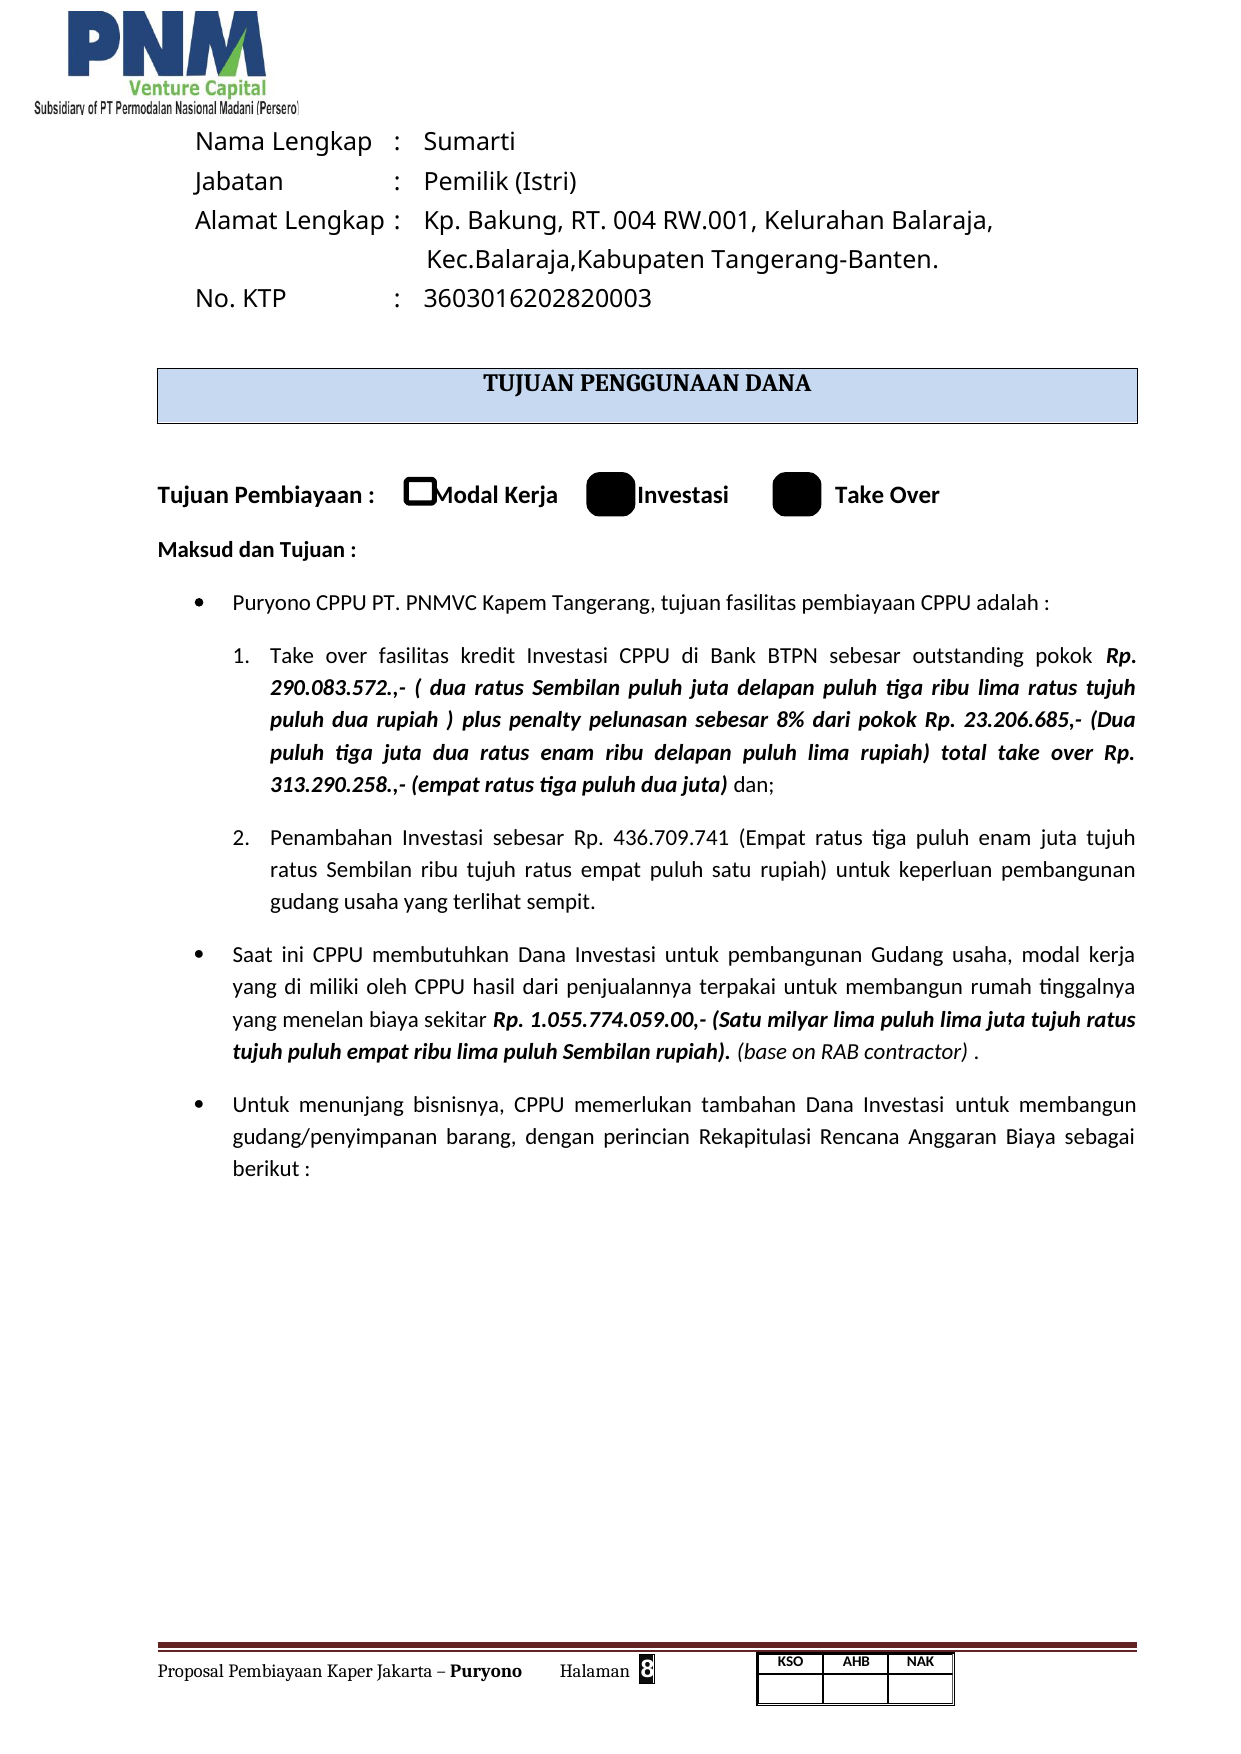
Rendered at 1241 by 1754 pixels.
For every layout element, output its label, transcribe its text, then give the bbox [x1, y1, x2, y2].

table_header TUJUAN PENGGUNAAN DANA [158, 369, 1137, 422]
picture [34, 11, 299, 114]
list Saat ini CPPU membutuhkan Dana Investasi untuk pembangunan Gudang usaha, modal kerja yang di miliki oleh CPPU hasil dari penjualannya terpakai untuk membangun rumah tinggalnya yang menelan biaya sekitar Rp. 1.055.774.059.00,- (Satu milyar lima puluh lima juta tujuh ratus tujuh puluh empat ribu lima puluh Sembilan rupiah). (base on RAB contractor) . [195, 940, 1137, 1065]
list Take over fasilitas kredit Investasi CPPU di Bank BTPN sebesar outstanding pokok Rp. 290.083.572.,- ( dua ratus Sembilan puluh juta delapan puluh tiga ribu lima ratus tujuh puluh dua rupiah ) plus penalty pelunasan sebesar 8% dari pokok Rp. 23.206.685,- (Dua puluh tiga juta dua ratus enam ribu delapan puluh lima rupiah) total take over Rp. 313.290.258.,- (empat ratus tiga puluh dua juta) dan; [232, 641, 1137, 798]
text Jabatan : Pemilik (Istri) [195, 163, 1129, 197]
list Untuk menunjang bisnisnya, CPPU memerlukan tambahan Dana Investasi untuk membangun gudang/penyimpanan barang, dengan perincian Rekapitulasi Rencana Anggaran Biaya sebagai berikut : [195, 1090, 1137, 1182]
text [195, 202, 1129, 236]
text No. KTP : 3603016202820003 [195, 281, 1129, 315]
text Tujuan Pembiayaan : Modal Kerja Investasi Take Over [157, 479, 587, 510]
list Puryono CPPU PT. PNMVC Kapem Tangerang, tujuan fasilitas pembiayaan CPPU adalah : [195, 588, 1137, 616]
list Penambahan Investasi sebesar Rp. 436.709.741 (Empat ratus tiga puluh enam juta tujuh ratus Sembilan ribu tujuh ratus empat puluh satu rupiah) untuk keperluan pembangunan gudang usaha yang terlihat sempit. [232, 823, 1137, 915]
text Tujuan Pembiayaan : Modal Kerja Investasi Take Over [635, 479, 773, 510]
text Nama Lengkap : Sumarti [195, 124, 1129, 158]
text Maksud dan Tujuan : [157, 535, 1137, 563]
text Tujuan Pembiayaan : Modal Kerja Investasi Take Over [821, 479, 1137, 510]
text Kec.Balaraja,Kabupaten Tangerang-Banten. [195, 242, 1129, 276]
